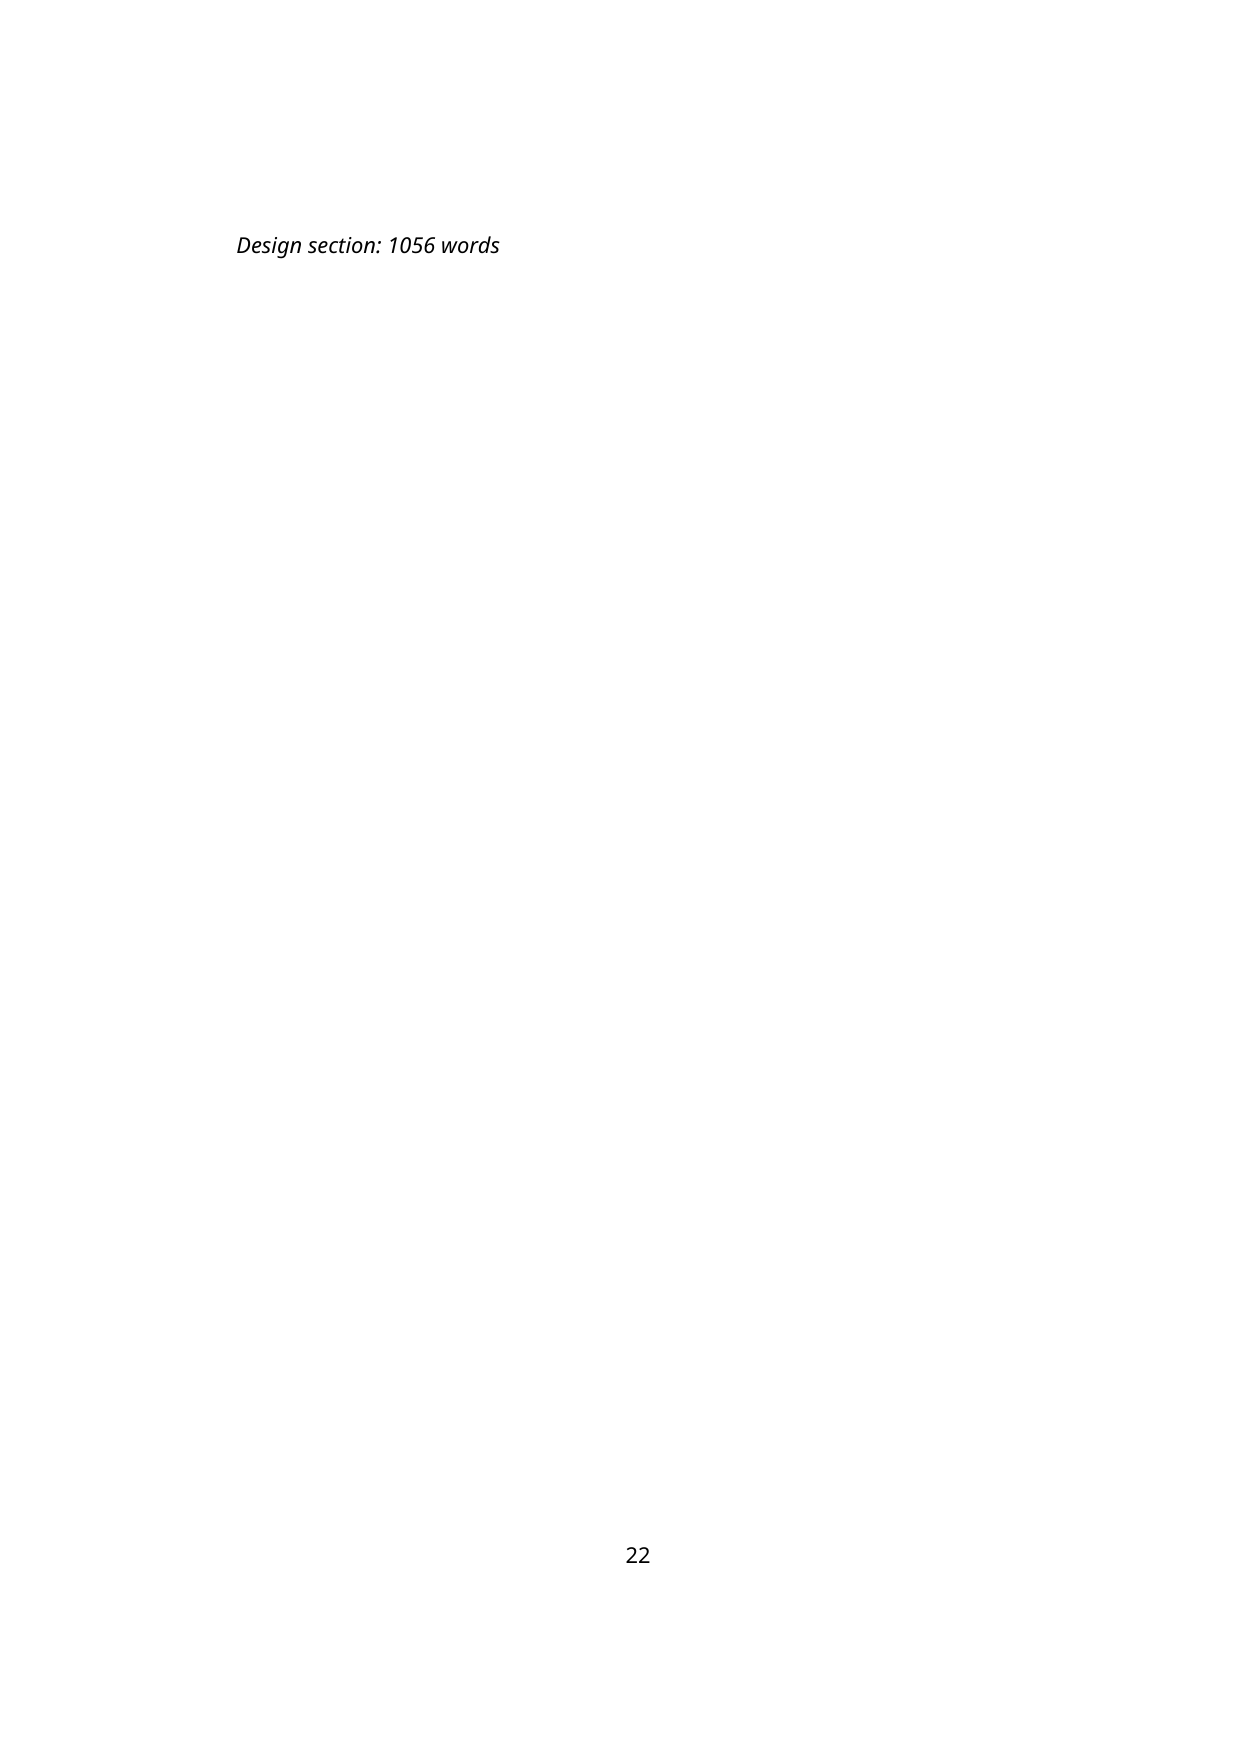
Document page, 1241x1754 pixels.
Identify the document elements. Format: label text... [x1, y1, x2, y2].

text Design section: 1056 words [236, 230, 1004, 299]
